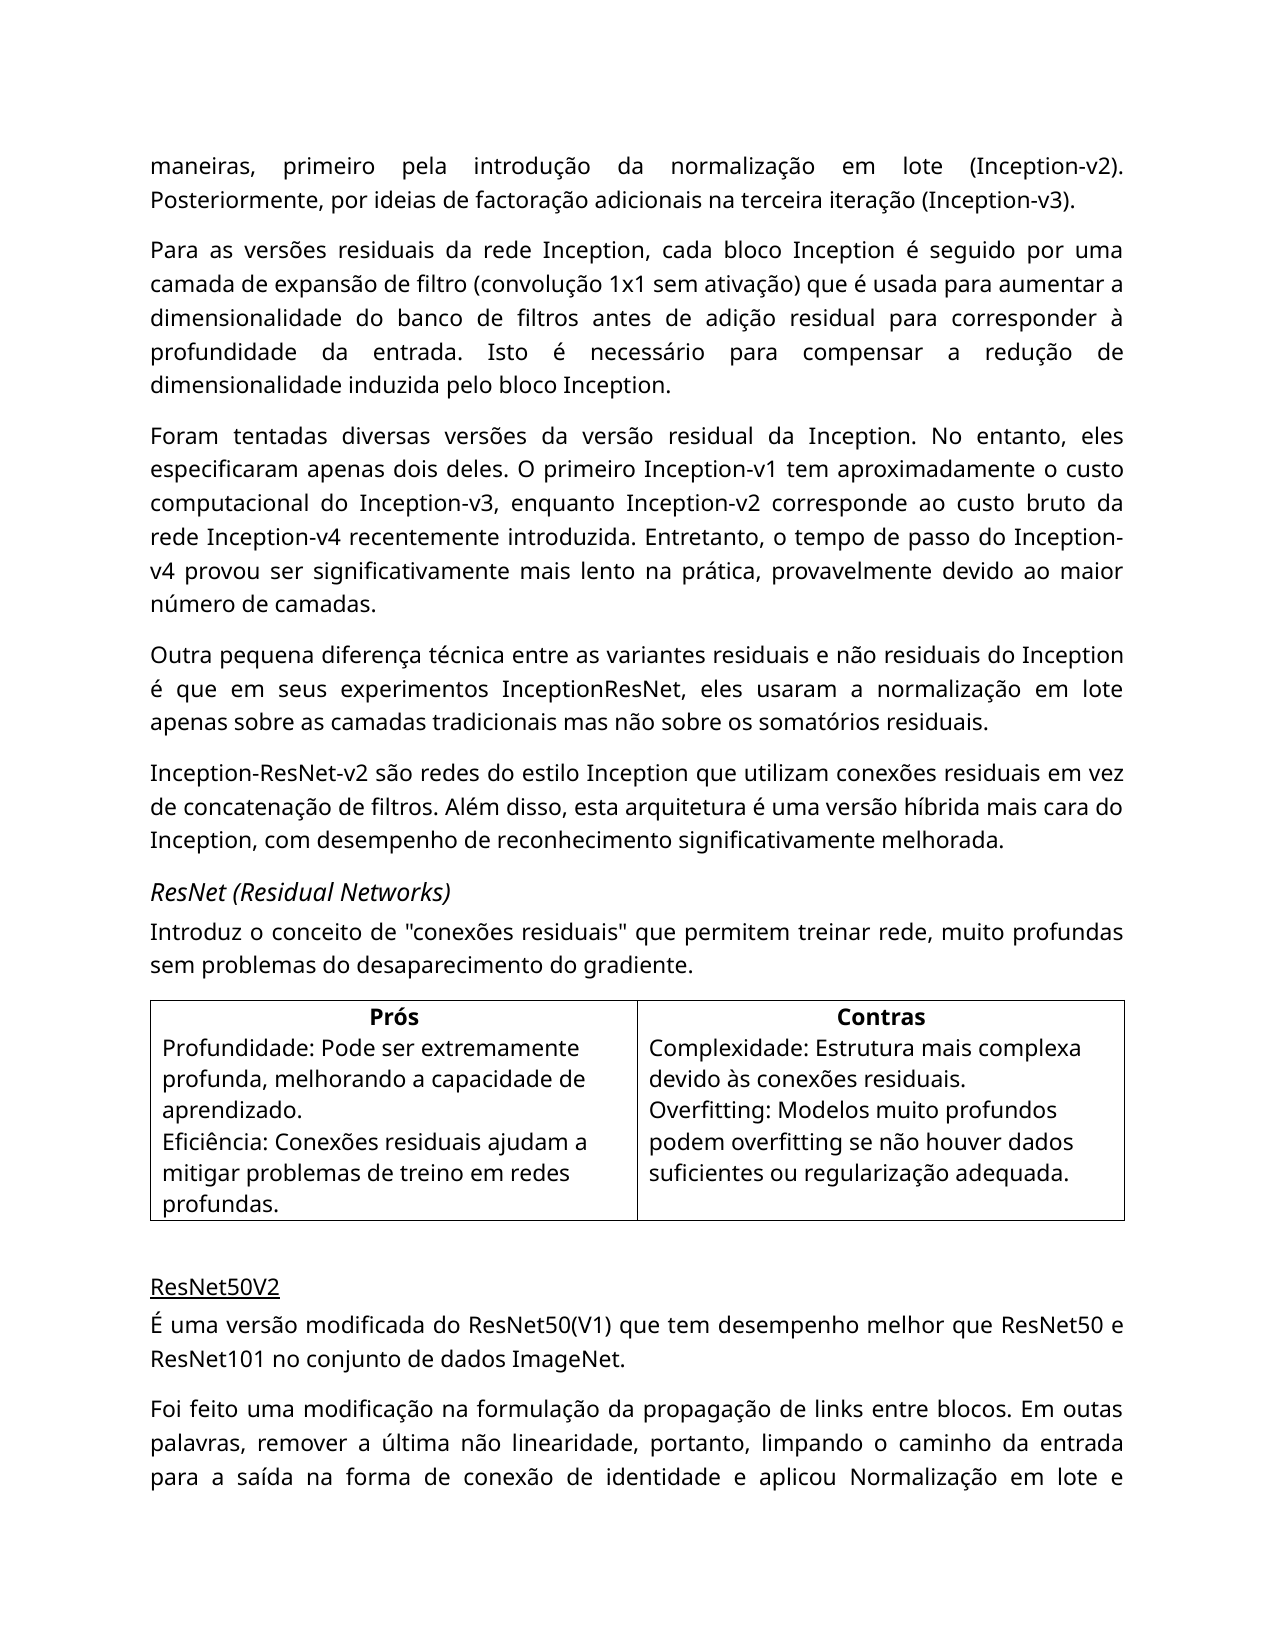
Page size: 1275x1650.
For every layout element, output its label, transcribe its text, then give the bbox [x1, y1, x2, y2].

subtitle ResNet (Residual Networks) [150, 874, 1125, 909]
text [150, 150, 1125, 215]
text Inception-ResNet-v2 são redes do estilo Inception que utilizam conexões residuais em vez de concatenação de filtros. Além disso, esta arquitetura é uma versão híbrida mais cara do Inception, com desempenho de reconhecimento significativamente melhorada. [150, 757, 1125, 855]
text É uma versão modificada do ResNet50(V1) que tem desempenho melhor que ResNet50 e ResNet101 no conjunto de dados ImageNet. [150, 1309, 1125, 1374]
text Foram tentadas diversas versões da versão residual da Inception. No entanto, eles especificaram apenas dois deles. O primeiro Inception-v1 tem aproximadamente o custo computacional do Inception-v3, enquanto Inception-v2 corresponde ao custo bruto da rede Inception-v4 recentemente introduzida. Entretanto, o tempo de passo do Inception-v4 provou ser significativamente mais lento na prática, provavelmente devido ao maior número de camadas. [150, 419, 1125, 619]
text Outra pequena diferença técnica entre as variantes residuais e não residuais do Inception é que em seus experimentos InceptionResNet, eles usaram a normalização em lote apenas sobre as camadas tradicionais mas não sobre os somatórios residuais. [150, 639, 1125, 737]
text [150, 1393, 1125, 1492]
text Para as versões residuais da rede Inception, cada bloco Inception é seguido por uma camada de expansão de filtro (convolução 1x1 sem ativação) que é usada para aumentar a dimensionalidade do banco de filtros antes de adição residual para corresponder à profundidade da entrada. Isto é necessário para compensar a redução de dimensionalidade induzida pelo bloco Inception. [150, 234, 1125, 400]
text Introduz o conceito de "conexões residuais" que permitem treinar rede, muito profundas sem problemas do desaparecimento do gradiente. [150, 916, 1125, 981]
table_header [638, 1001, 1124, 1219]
subtitle ResNet50V2 [150, 1271, 1125, 1302]
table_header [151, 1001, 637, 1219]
